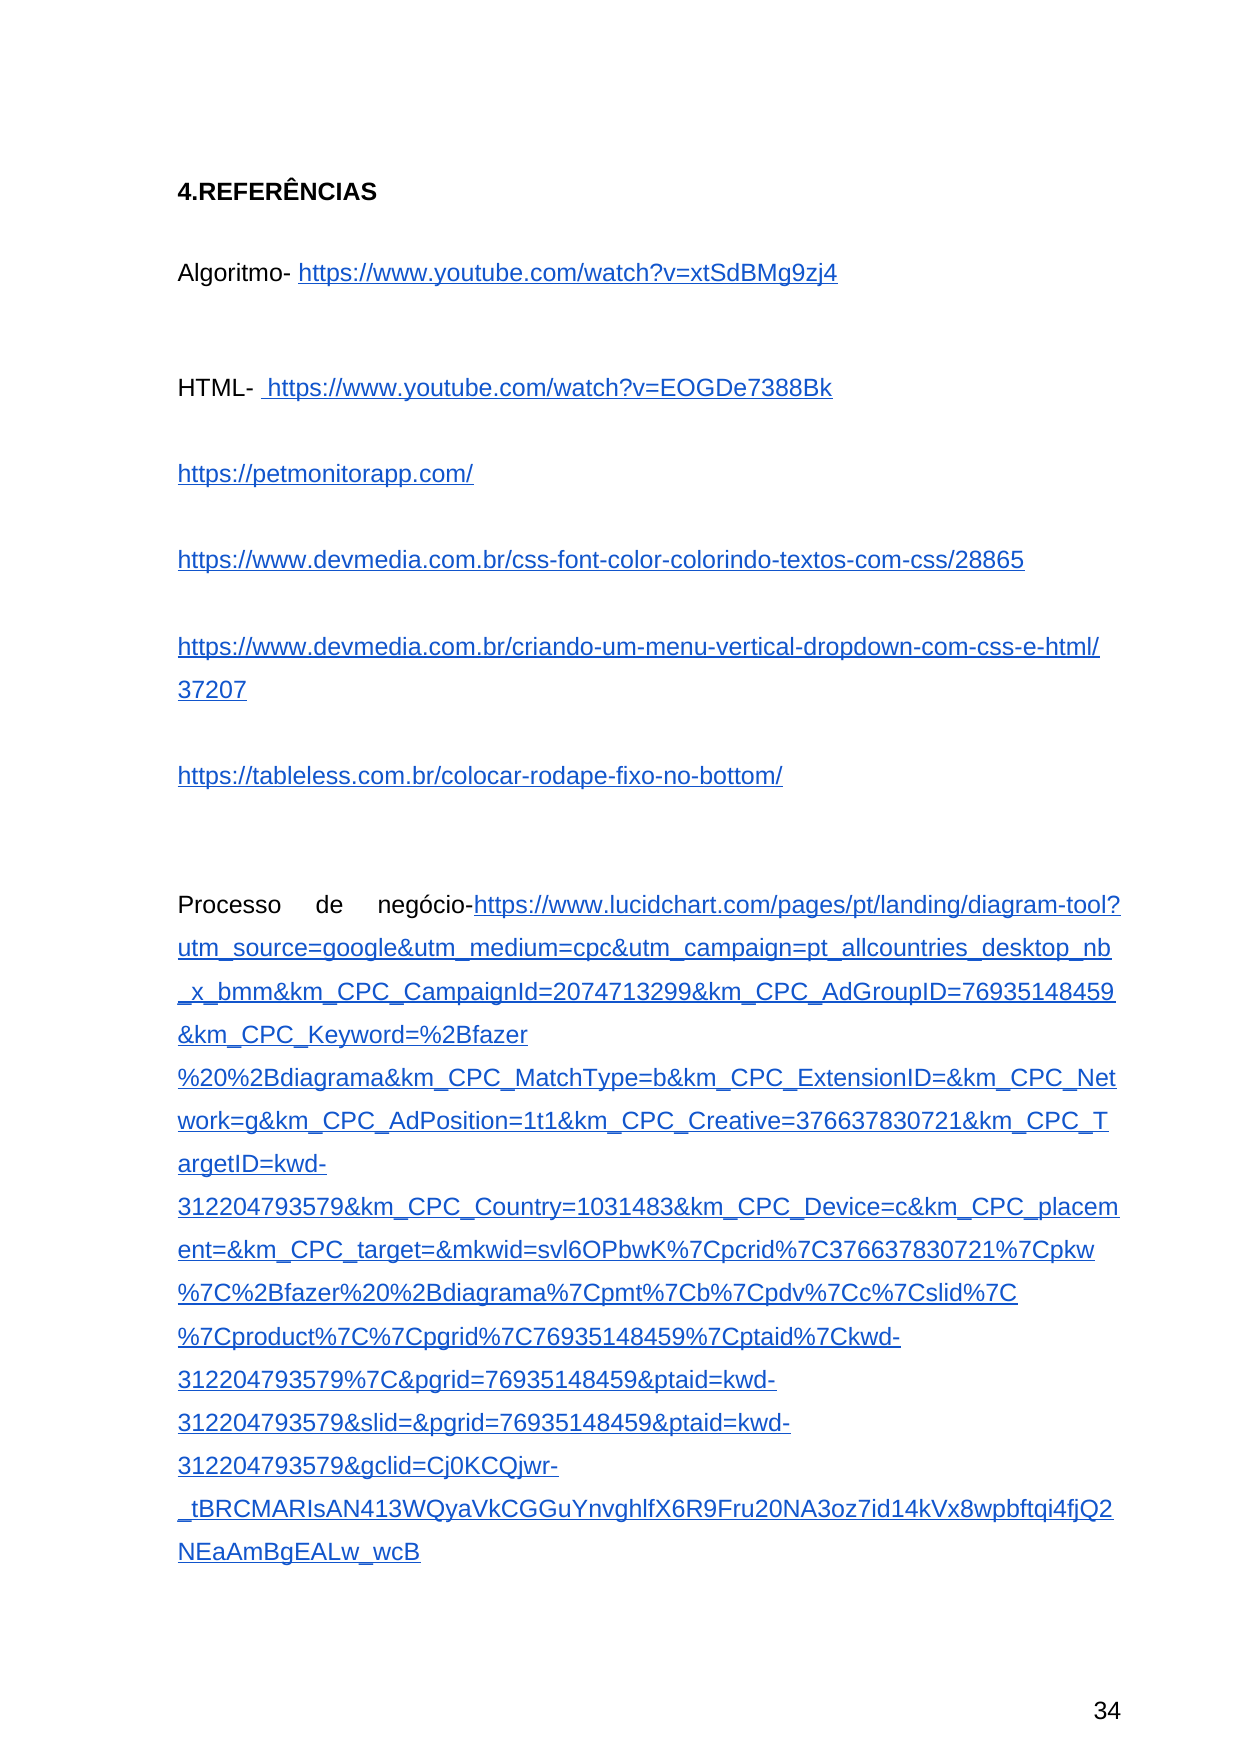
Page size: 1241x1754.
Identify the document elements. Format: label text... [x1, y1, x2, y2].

text Algoritmo- https://www.youtube.com/watch?v=xtSdBMg9zj4 [177, 258, 1121, 287]
text https://petmonitorapp.com/ [177, 459, 1121, 488]
text https://tableless.com.br/colocar-rodape-fixo-no-bottom/ [177, 761, 1121, 790]
text https://www.devmedia.com.br/css-font-color-colorindo-textos-com-css/28865 [177, 545, 1121, 574]
text HTML- https://www.youtube.com/watch?v=EOGDe7388Bk [177, 373, 1121, 402]
text https://www.devmedia.com.br/criando-um-menu-vertical-dropdown-com-css-e-html/37207 [177, 632, 1121, 703]
text Processo de negócio-https://www.lucidchart.com/pages/pt/landing/diagram-tool?utm_source=google&utm_medium=cpc&utm_campaign=pt_allcountries_desktop_nb_x_bmm&km_CPC_CampaignId=2074713299&km_CPC_AdGroupID=76935148459&km_CPC_Keyword=%2Bfazer%20%2Bdiagrama&km_CPC_MatchType=b&km_CPC_ExtensionID=&km_CPC_Network=g&km_CPC_AdPosition=1t1&km_CPC_Creative=376637830721&km_CPC_TargetID=kwd-312204793579&km_CPC_Country=1031483&km_CPC_Device=c&km_CPC_placement=&km_CPC_target=&mkwid=svl6OPbwK%7Cpcrid%7C376637830721%7Cpkw%7C%2Bfazer%20%2Bdiagrama%7Cpmt%7Cb%7Cpdv%7Cc%7Cslid%7C%7Cproduct%7C%7Cpgrid%7C76935148459%7Cptaid%7Ckwd-312204793579%7C&pgrid=76935148459&ptaid=kwd-312204793579&slid=&pgrid=76935148459&ptaid=kwd-312204793579&gclid=Cj0KCQjwr-_tBRCMARIsAN413WQyaVkCGGuYnvghlfX6R9Fru20NA3oz7id14kVx8wpbftqi4fjQ2NEaAmBgEALw_wcB [177, 890, 1121, 1566]
text 4.REFERÊNCIAS [177, 177, 1121, 206]
